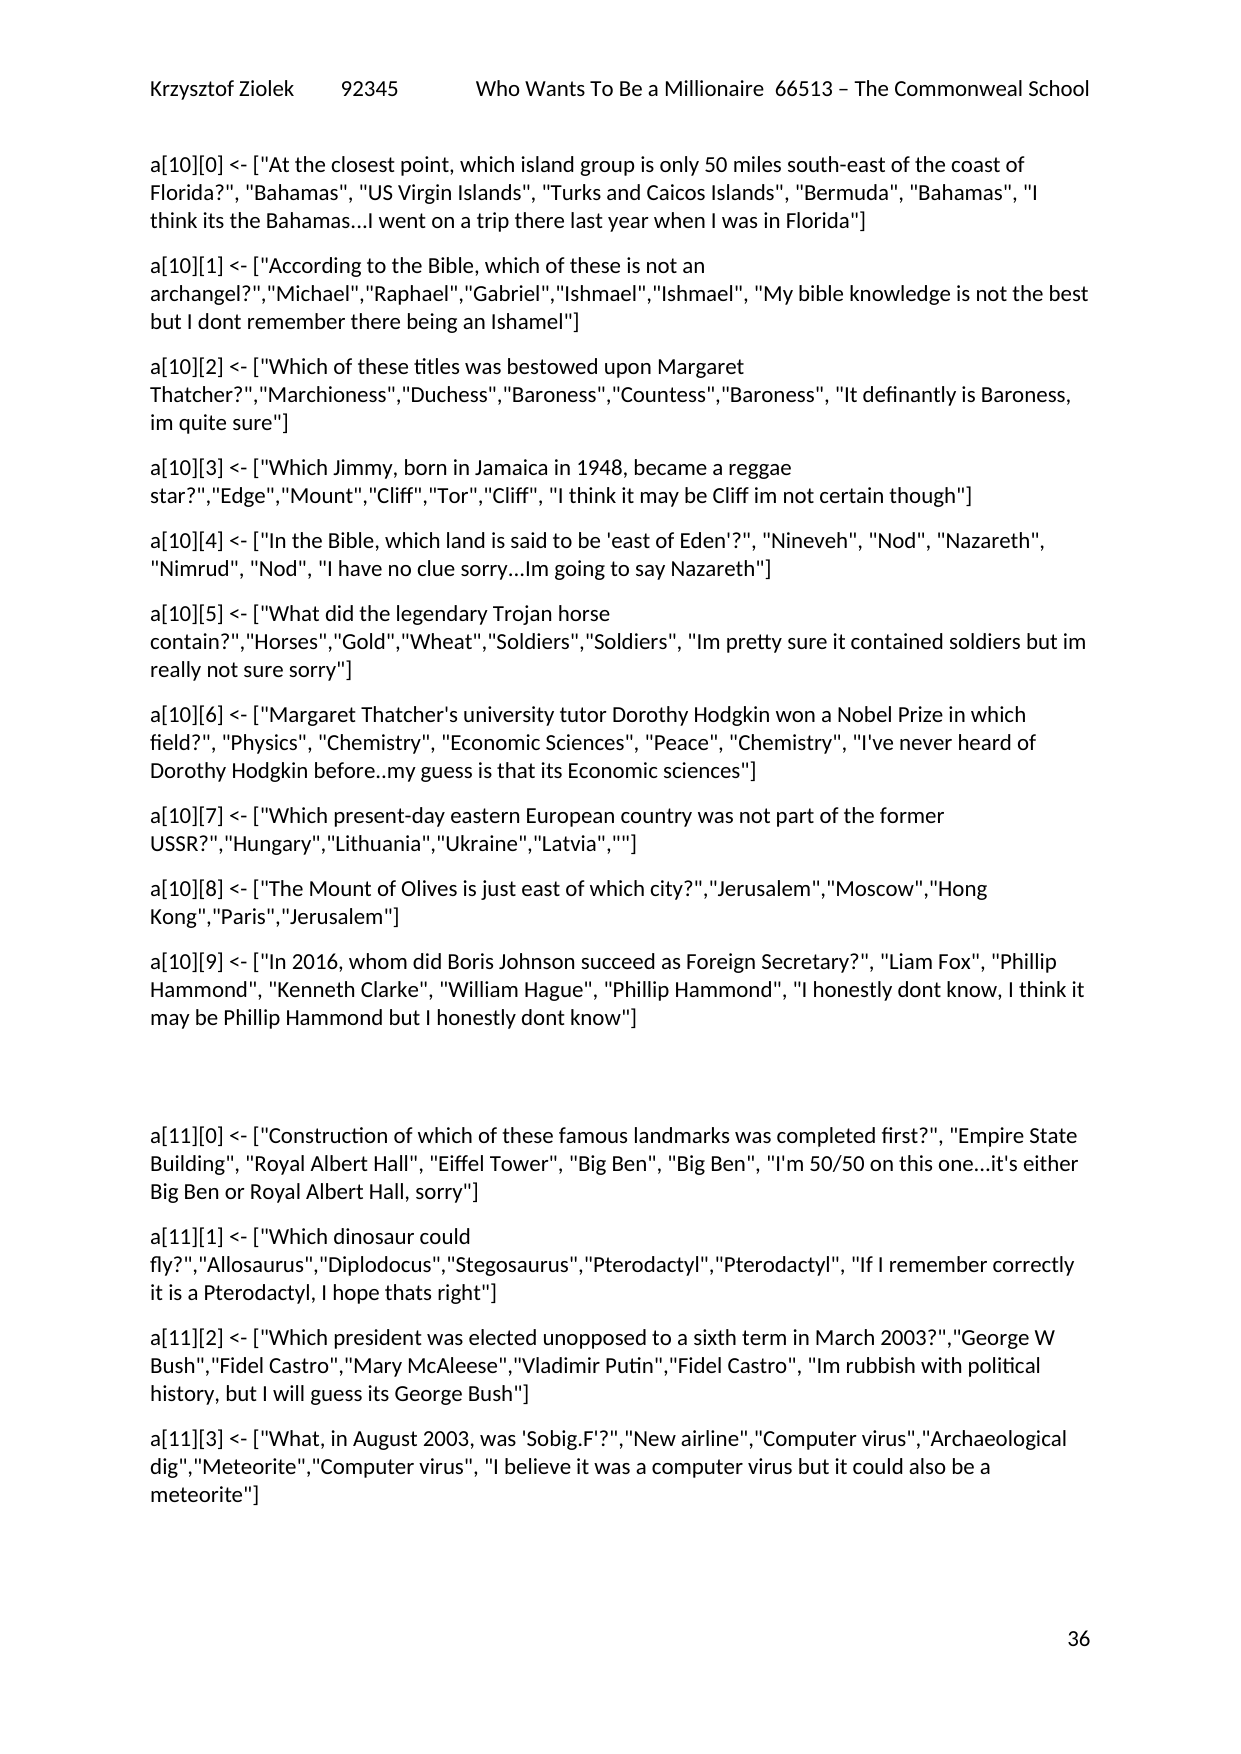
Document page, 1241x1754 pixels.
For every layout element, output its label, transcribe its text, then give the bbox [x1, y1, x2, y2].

text a[10][3] <- ["Which Jimmy, born in Jamaica in 1948, became a reggae star?","Edge","Mount","Cliff","Tor","Cliff", "I think it may be Cliff im not certain though"] [150, 453, 1090, 509]
text a[11][1] <- ["Which dinosaur could fly?","Allosaurus","Diplodocus","Stegosaurus","Pterodactyl","Pterodactyl", "If I remember correctly it is a Pterodactyl, I hope thats right"] [150, 1222, 1090, 1306]
text a[10][2] <- ["Which of these titles was bestowed upon Margaret Thatcher?","Marchioness","Duchess","Baroness","Countess","Baroness", "It definantly is Baroness, im quite sure"] [150, 352, 1090, 436]
text a[10][1] <- ["According to the Bible, which of these is not an archangel?","Michael","Raphael","Gabriel","Ishmael","Ishmael", "My bible knowledge is not the best but I dont remember there being an Ishamel"] [150, 251, 1090, 335]
text a[10][4] <- ["In the Bible, which land is said to be 'east of Eden'?", "Nineveh", "Nod", "Nazareth", "Nimrud", "Nod", "I have no clue sorry...Im going to say Nazareth"] [150, 526, 1090, 582]
text a[10][0] <- ["At the closest point, which island group is only 50 miles south-east of the coast of Florida?", "Bahamas", "US Virgin Islands", "Turks and Caicos Islands", "Bermuda", "Bahamas", "I think its the Bahamas...I went on a trip there last year when I was in Florida"] [150, 150, 1090, 234]
text a[10][7] <- ["Which present-day eastern European country was not part of the former USSR?","Hungary","Lithuania","Ukraine","Latvia",""] [150, 801, 1090, 857]
text a[10][8] <- ["The Mount of Olives is just east of which city?","Jerusalem","Moscow","Hong Kong","Paris","Jerusalem"] [150, 874, 1090, 930]
text a[11][2] <- ["Which president was elected unopposed to a sixth term in March 2003?","George W Bush","Fidel Castro","Mary McAleese","Vladimir Putin","Fidel Castro", "Im rubbish with political history, but I will guess its George Bush"] [150, 1323, 1090, 1407]
text a[11][0] <- ["Construction of which of these famous landmarks was completed first?", "Empire State Building", "Royal Albert Hall", "Eiffel Tower", "Big Ben", "Big Ben", "I'm 50/50 on this one...it's either Big Ben or Royal Albert Hall, sorry"] [150, 1121, 1090, 1205]
text a[10][9] <- ["In 2016, whom did Boris Johnson succeed as Foreign Secretary?", "Liam Fox", "Phillip Hammond", "Kenneth Clarke", "William Hague", "Phillip Hammond", "I honestly dont know, I think it may be Phillip Hammond but I honestly dont know"] [150, 947, 1090, 1031]
text a[10][5] <- ["What did the legendary Trojan horse contain?","Horses","Gold","Wheat","Soldiers","Soldiers", "Im pretty sure it contained soldiers but im really not sure sorry"] [150, 599, 1090, 683]
text a[11][3] <- ["What, in August 2003, was 'Sobig.F'?","New airline","Computer virus","Archaeological dig","Meteorite","Computer virus", "I believe it was a computer virus but it could also be a meteorite"] [150, 1424, 1090, 1508]
text a[10][6] <- ["Margaret Thatcher's university tutor Dorothy Hodgkin won a Nobel Prize in which field?", "Physics", "Chemistry", "Economic Sciences", "Peace", "Chemistry", "I've never heard of Dorothy Hodgkin before..my guess is that its Economic sciences"] [150, 700, 1090, 784]
